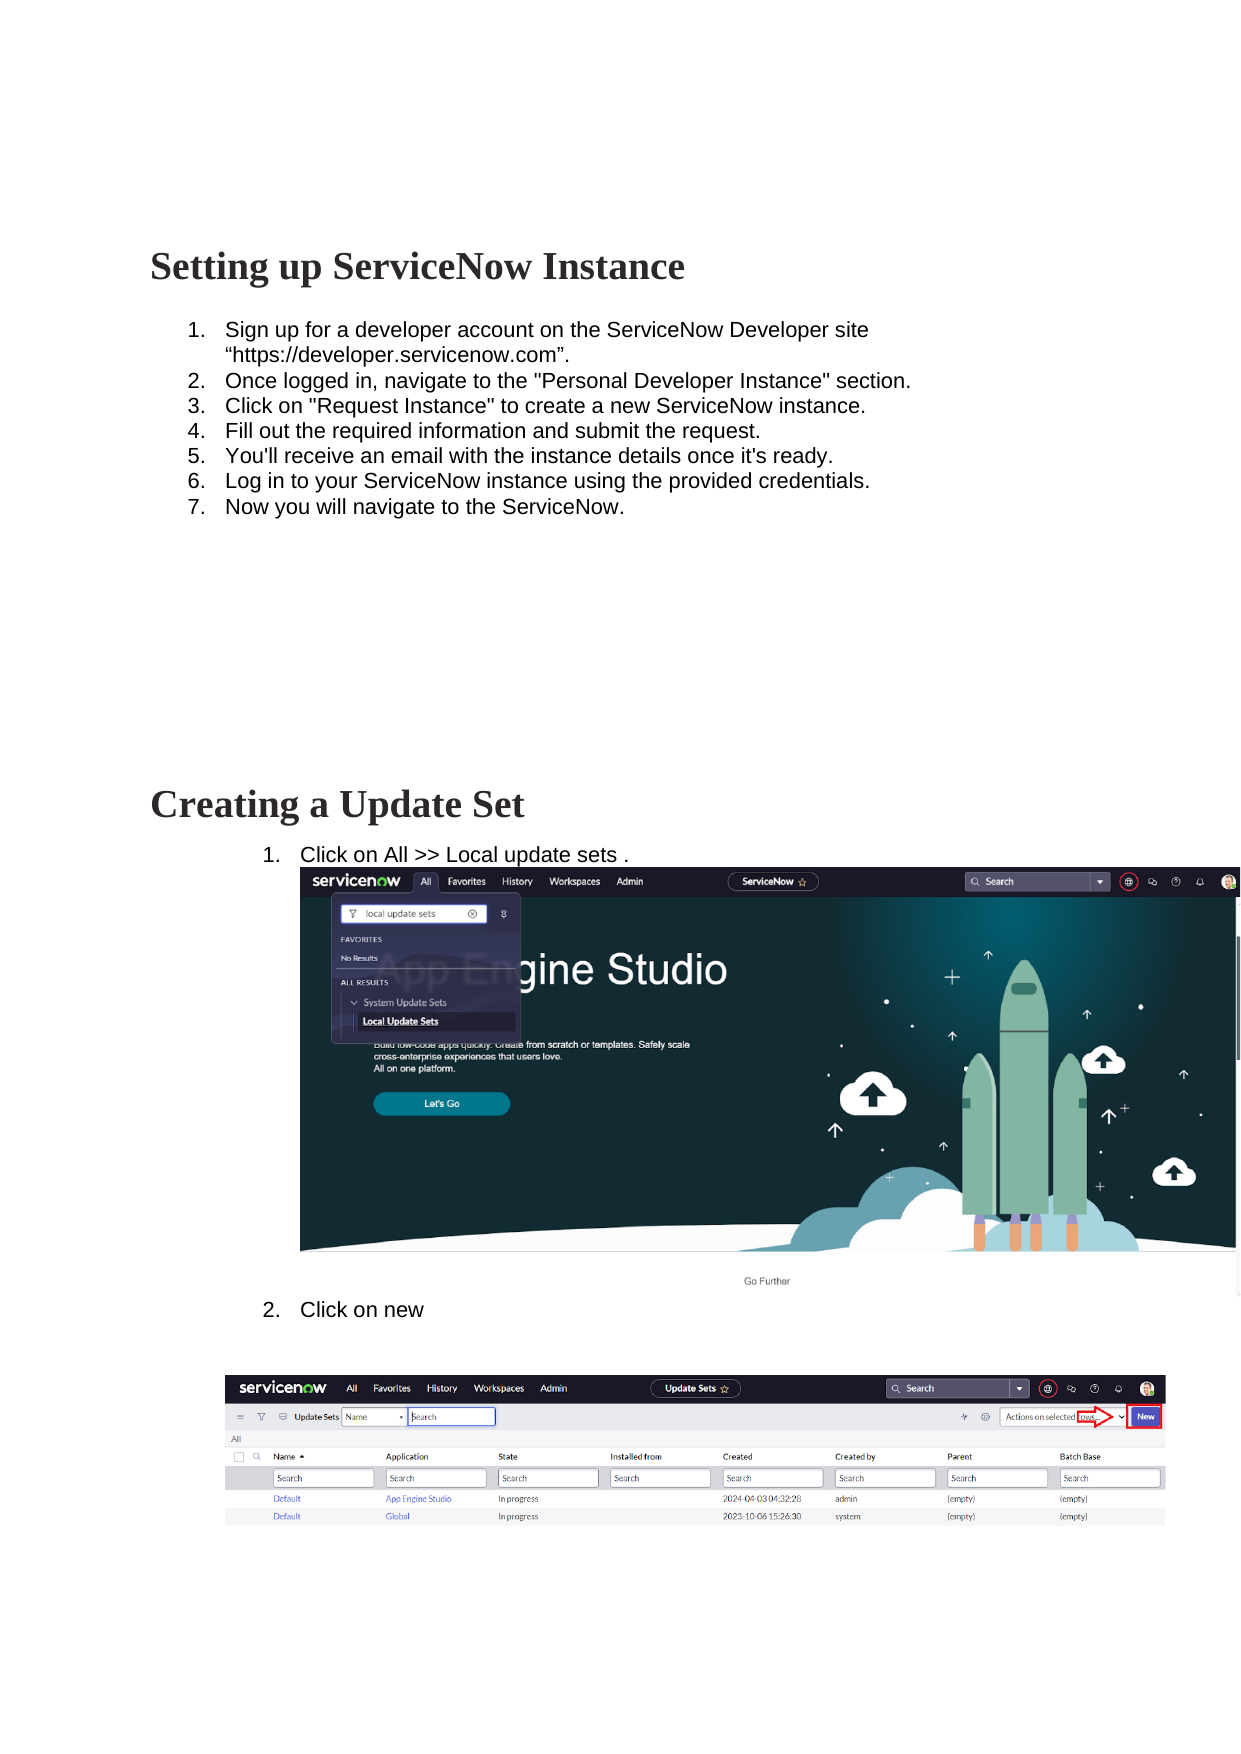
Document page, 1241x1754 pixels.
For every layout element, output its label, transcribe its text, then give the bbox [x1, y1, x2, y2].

picture [300, 867, 1241, 1297]
list Fill out the required information and submit the request. [187, 418, 1090, 443]
list Log in to your ServiceNow instance using the provided credentials. [187, 468, 1090, 494]
list Click on new [262, 1297, 993, 1322]
list You'll receive an email with the instance details once it's ready. [187, 443, 1090, 468]
text Setting up ServiceNow Instance [150, 241, 1090, 288]
picture [225, 1375, 1166, 1527]
list Now you will navigate to the ServiceNow. [187, 494, 1090, 519]
list Click on "Request Instance" to create a new ServiceNow instance. [187, 393, 1090, 418]
list Once logged in, navigate to the "Personal Developer Instance" section. [187, 368, 1090, 393]
text Creating a Update Set [150, 779, 1090, 826]
list Sign up for a developer account on the ServiceNow Developer site “https://developer.servicenow.com”. [187, 317, 1090, 368]
list Click on All >> Local update sets . [262, 842, 993, 867]
